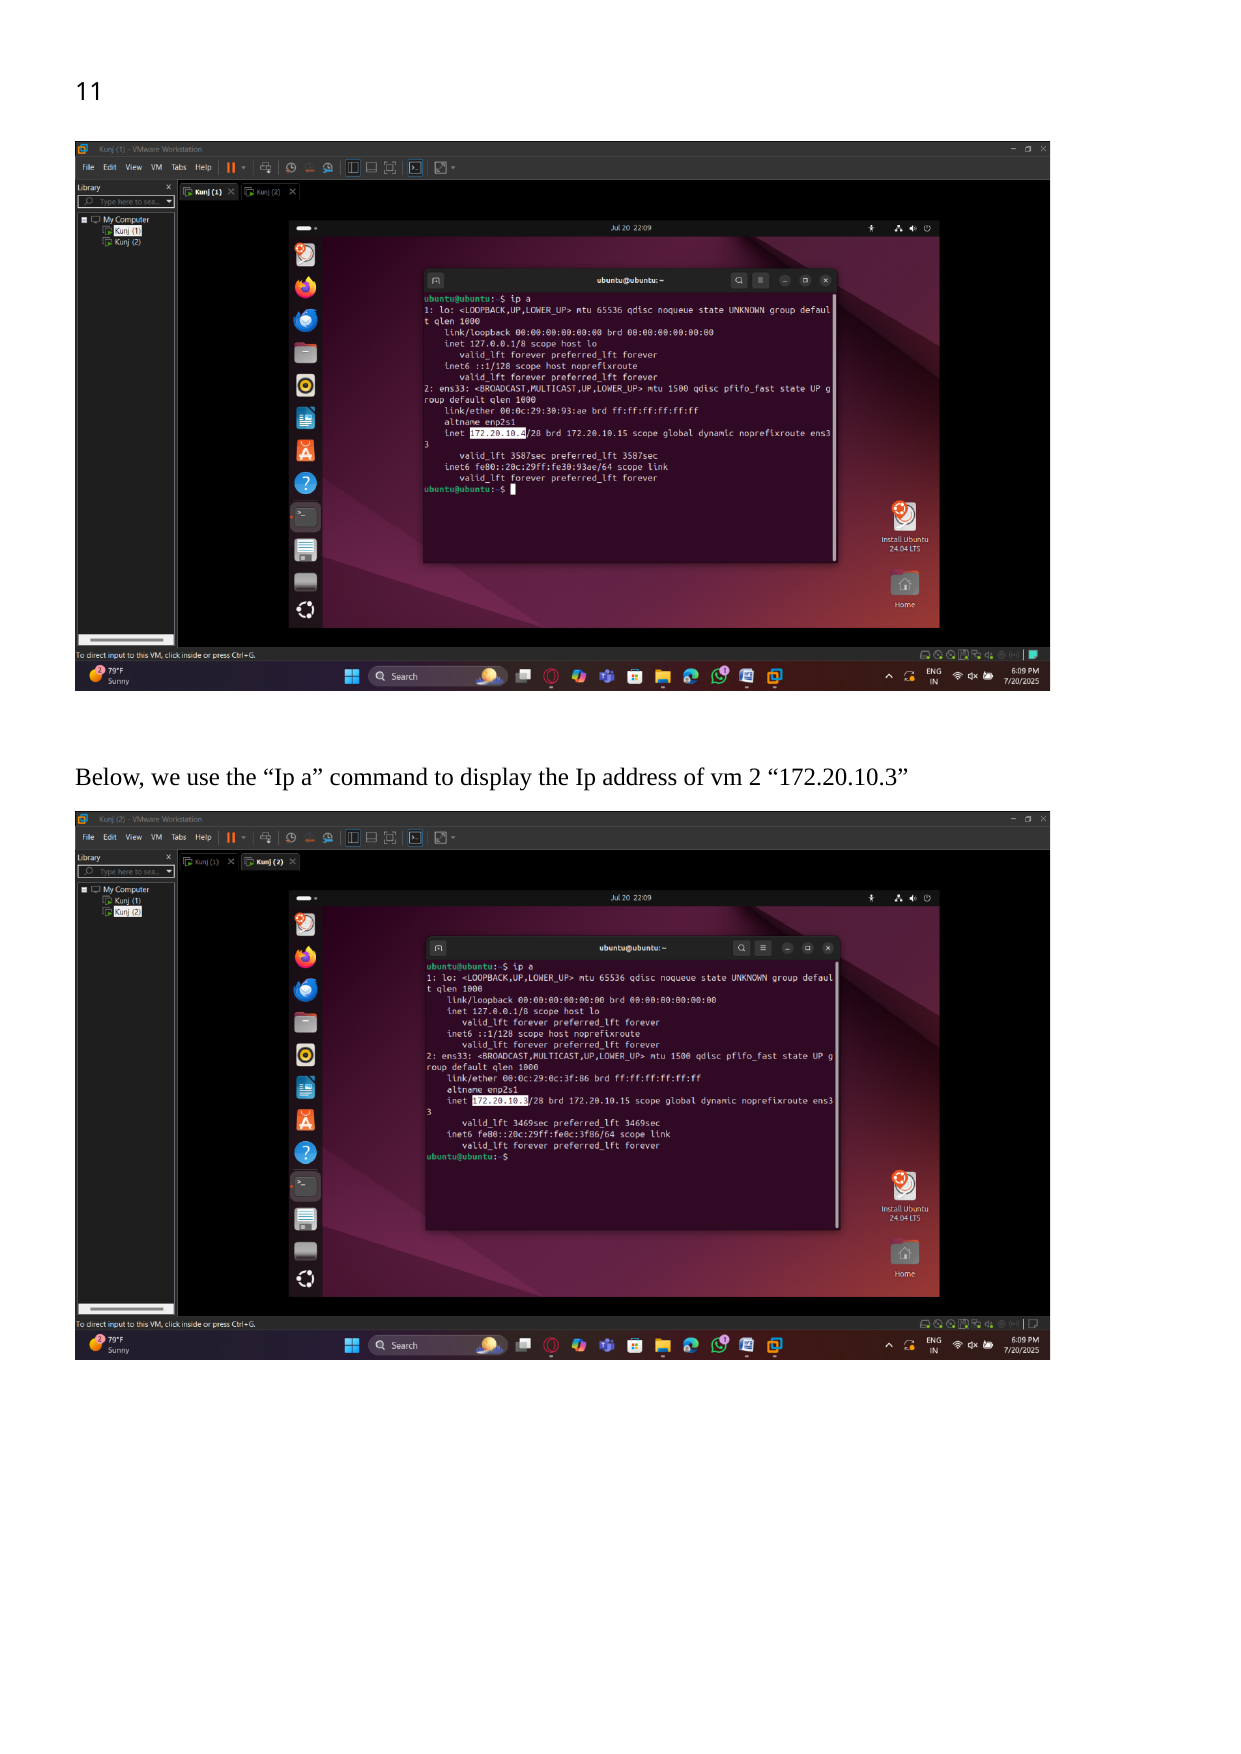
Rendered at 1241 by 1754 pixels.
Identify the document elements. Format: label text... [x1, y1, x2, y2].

picture [75, 811, 1050, 1360]
text Below, we use the “Ip a” command to display the Ip address of vm 2 “172.20.10.3” [75, 762, 1165, 791]
picture [75, 141, 1050, 691]
